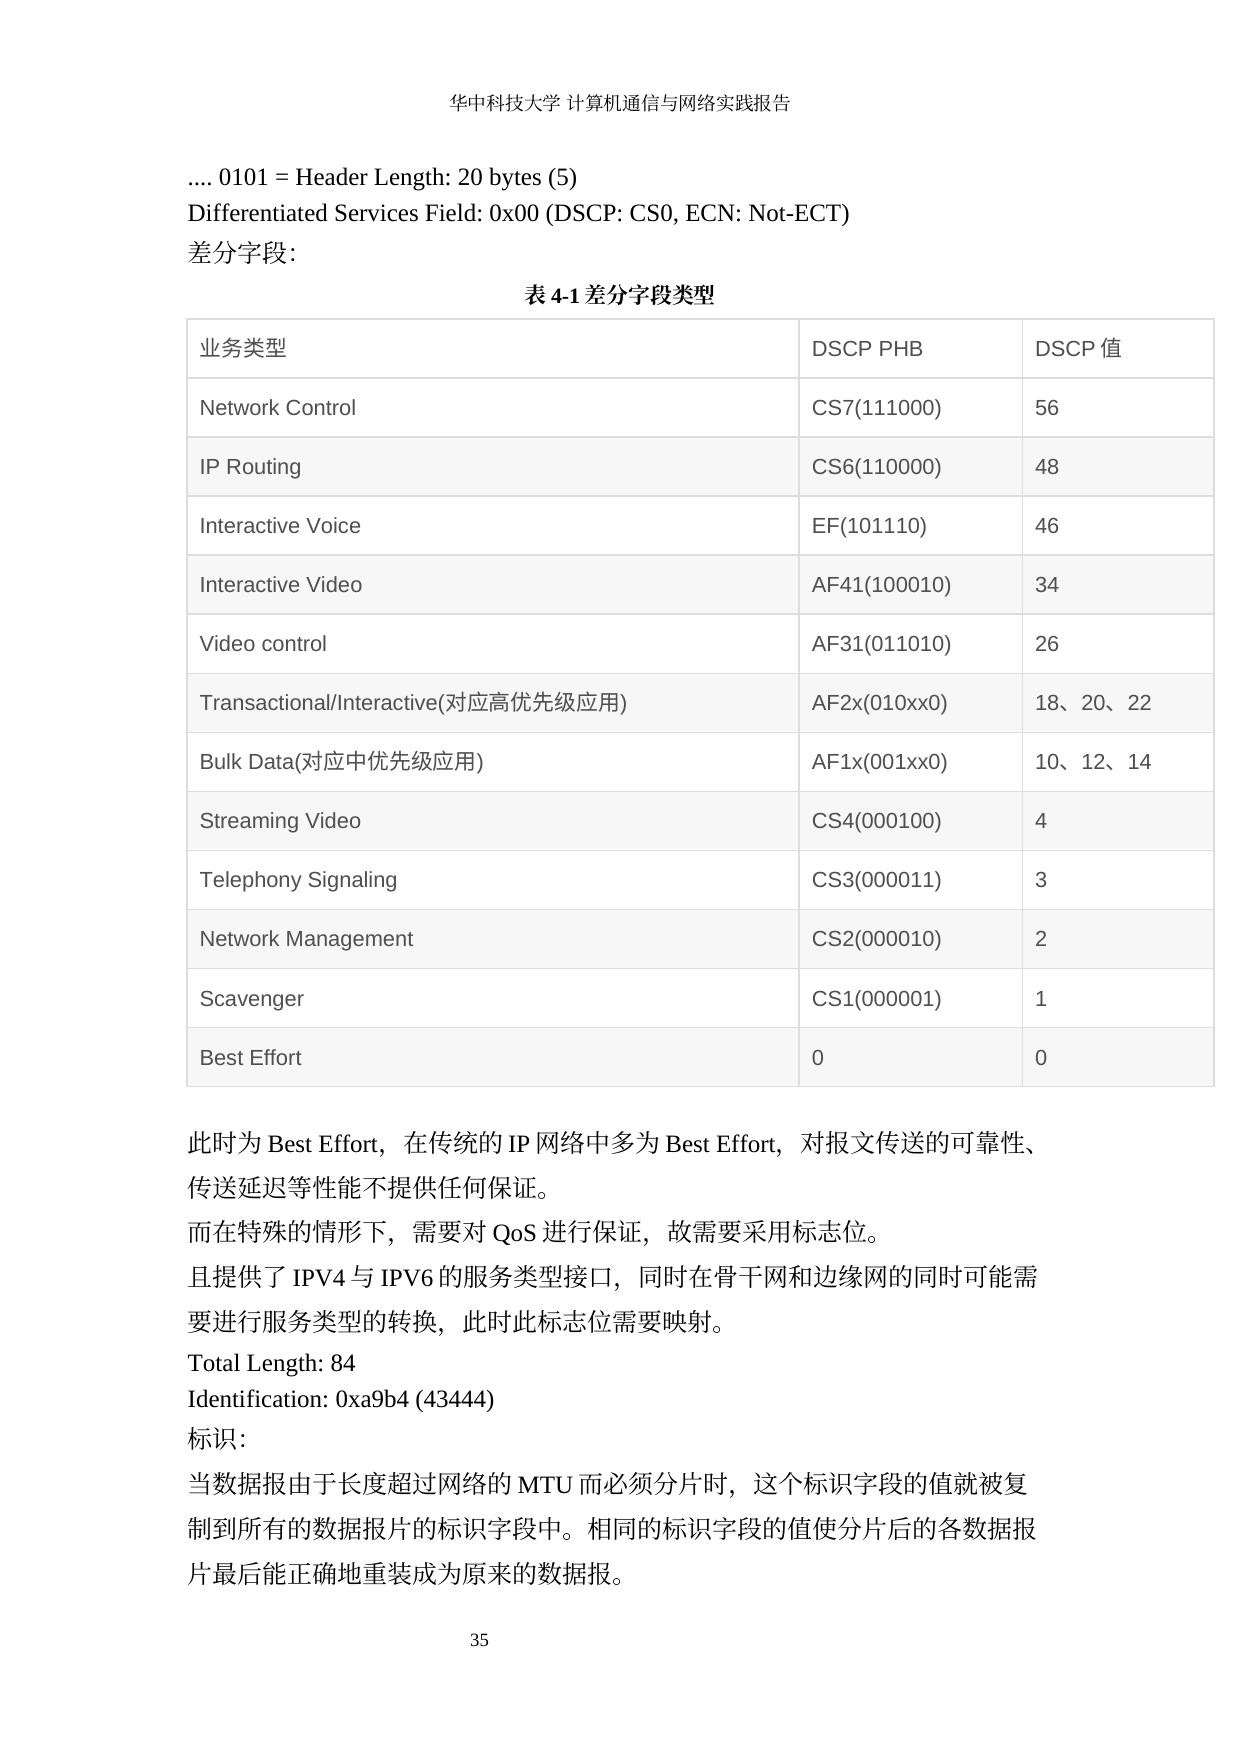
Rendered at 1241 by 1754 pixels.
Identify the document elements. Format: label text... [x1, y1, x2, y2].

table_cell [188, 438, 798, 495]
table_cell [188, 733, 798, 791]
list 标识： [187, 1420, 1053, 1456]
text 且提供了IPV4与IPV6的服务类型接口，同时在骨干网和边缘网的同时可能需要进行服务类型的转换，此时此标志位需要映射。 [187, 1258, 1053, 1339]
text 当数据报由于长度超过网络的MTU而必须分片时，这个标识字段的值就被复制到所有的数据报片的标识字段中。相同的标识字段的值使分片后的各数据报片最后能正确地重装成为原来的数据报。 [187, 1464, 1053, 1590]
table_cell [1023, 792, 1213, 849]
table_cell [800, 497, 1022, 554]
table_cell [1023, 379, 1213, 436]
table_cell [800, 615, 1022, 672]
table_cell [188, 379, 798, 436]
text 而在特殊的情形下，需要对QoS进行保证，故需要采用标志位。 [187, 1213, 1053, 1249]
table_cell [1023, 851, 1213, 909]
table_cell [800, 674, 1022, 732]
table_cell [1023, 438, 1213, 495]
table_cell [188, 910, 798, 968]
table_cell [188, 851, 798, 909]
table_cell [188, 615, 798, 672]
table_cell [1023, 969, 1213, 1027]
list Identification: 0xa9b4 (43444) [187, 1384, 1053, 1412]
text 此时为Best Effort，在传统的IP网络中多为Best Effort，对报文传送的可靠性、传送延迟等性能不提供任何保证。 [187, 1123, 1053, 1204]
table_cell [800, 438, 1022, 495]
list 差分字段： [187, 234, 1053, 270]
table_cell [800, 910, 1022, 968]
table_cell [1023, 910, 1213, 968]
text Total Length: 84 [187, 1348, 1053, 1377]
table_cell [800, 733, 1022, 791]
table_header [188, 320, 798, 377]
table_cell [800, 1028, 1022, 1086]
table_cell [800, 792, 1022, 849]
list .... 0101 = Header Length: 20 bytes (5) [187, 162, 1053, 191]
list Differentiated Services Field: 0x00 (DSCP: CS0, ECN: Not-ECT) [187, 198, 1053, 227]
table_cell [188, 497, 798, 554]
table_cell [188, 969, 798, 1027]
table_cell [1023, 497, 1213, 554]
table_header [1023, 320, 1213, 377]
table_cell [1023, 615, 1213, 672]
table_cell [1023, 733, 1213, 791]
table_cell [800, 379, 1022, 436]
text 表4-1差分字段类型 [187, 279, 1053, 310]
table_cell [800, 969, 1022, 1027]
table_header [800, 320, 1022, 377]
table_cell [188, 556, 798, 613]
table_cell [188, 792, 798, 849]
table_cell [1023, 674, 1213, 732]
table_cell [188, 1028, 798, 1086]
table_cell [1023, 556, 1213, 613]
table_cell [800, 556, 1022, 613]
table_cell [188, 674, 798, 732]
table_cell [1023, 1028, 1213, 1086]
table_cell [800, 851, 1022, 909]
